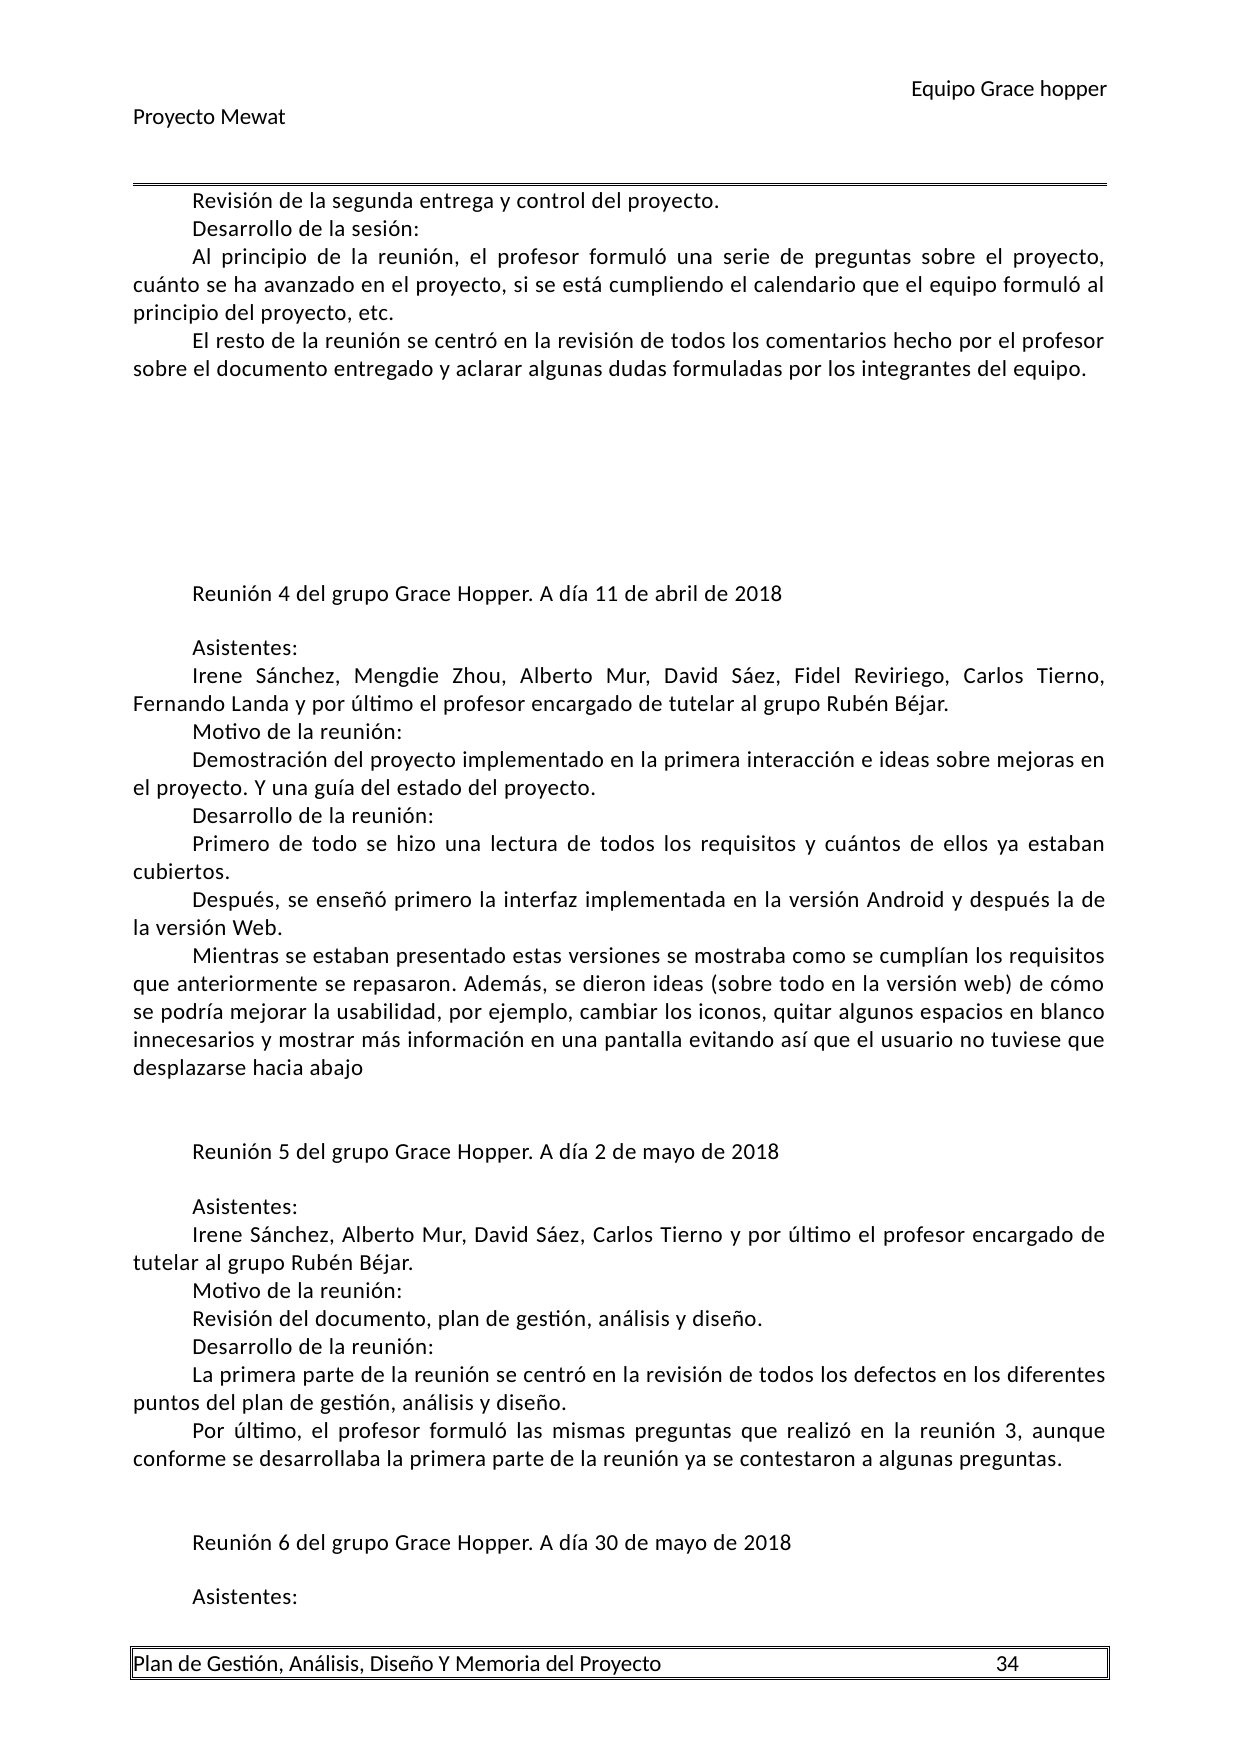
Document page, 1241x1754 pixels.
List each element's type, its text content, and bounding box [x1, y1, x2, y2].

text Asistentes: [133, 1582, 1107, 1611]
text Primero de todo se hizo una lectura de todos los requisitos y cuántos de ellos ya estaban cubiertos. [133, 829, 1107, 885]
text Revisión del documento, plan de gestión, análisis y diseño. [133, 1304, 1107, 1332]
text Asistentes: [133, 633, 1107, 661]
text Desarrollo de la reunión: [133, 801, 1107, 829]
text Reunión 6 del grupo Grace Hopper. A día 30 de mayo de 2018 [133, 1528, 1107, 1556]
text Reunión 4 del grupo Grace Hopper. A día 11 de abril de 2018 [133, 579, 1107, 607]
text Reunión 5 del grupo Grace Hopper. A día 2 de mayo de 2018 [133, 1137, 1107, 1166]
text Desarrollo de la reunión: [133, 1332, 1107, 1360]
text El resto de la reunión se centró en la revisión de todos los comentarios hecho por el profesor sobre el documento entregado y aclarar algunas dudas formuladas por los integrantes del equipo. [133, 327, 1107, 383]
text Mientras se estaban presentado estas versiones se mostraba como se cumplían los requisitos que anteriormente se repasaron. Además, se dieron ideas (sobre todo en la versión web) de cómo se podría mejorar la usabilidad, por ejemplo, cambiar los iconos, quitar algunos espacios en blanco innecesarios y mostrar más información en una pantalla evitando así que el usuario no tuviese que desplazarse hacia abajo [133, 941, 1107, 1081]
text Después, se enseñó primero la interfaz implementada en la versión Android y después la de la versión Web. [133, 885, 1107, 941]
text Motivo de la reunión: [133, 1276, 1107, 1304]
text Revisión de la segunda entrega y control del proyecto. [133, 186, 1107, 214]
text Desarrollo de la sesión: [133, 214, 1107, 242]
text Asistentes: [133, 1192, 1107, 1220]
text Al principio de la reunión, el profesor formuló una serie de preguntas sobre el proyecto, cuánto se ha avanzado en el proyecto, si se está cumpliendo el calendario que el equipo formuló al principio del proyecto, etc. [133, 242, 1107, 327]
text Demostración del proyecto implementado en la primera interacción e ideas sobre mejoras en el proyecto. Y una guía del estado del proyecto. [133, 745, 1107, 801]
text Motivo de la reunión: [133, 717, 1107, 745]
text Irene Sánchez, Mengdie Zhou, Alberto Mur, David Sáez, Fidel Reviriego, Carlos Tierno, Fernando Landa y por último el profesor encargado de tutelar al grupo Rubén Béjar. [133, 661, 1107, 717]
text La primera parte de la reunión se centró en la revisión de todos los defectos en los diferentes puntos del plan de gestión, análisis y diseño. [133, 1360, 1107, 1416]
text Por último, el profesor formuló las mismas preguntas que realizó en la reunión 3, aunque conforme se desarrollaba la primera parte de la reunión ya se contestaron a algunas preguntas. [133, 1416, 1107, 1472]
text Irene Sánchez, Alberto Mur, David Sáez, Carlos Tierno y por último el profesor encargado de tutelar al grupo Rubén Béjar. [133, 1220, 1107, 1276]
